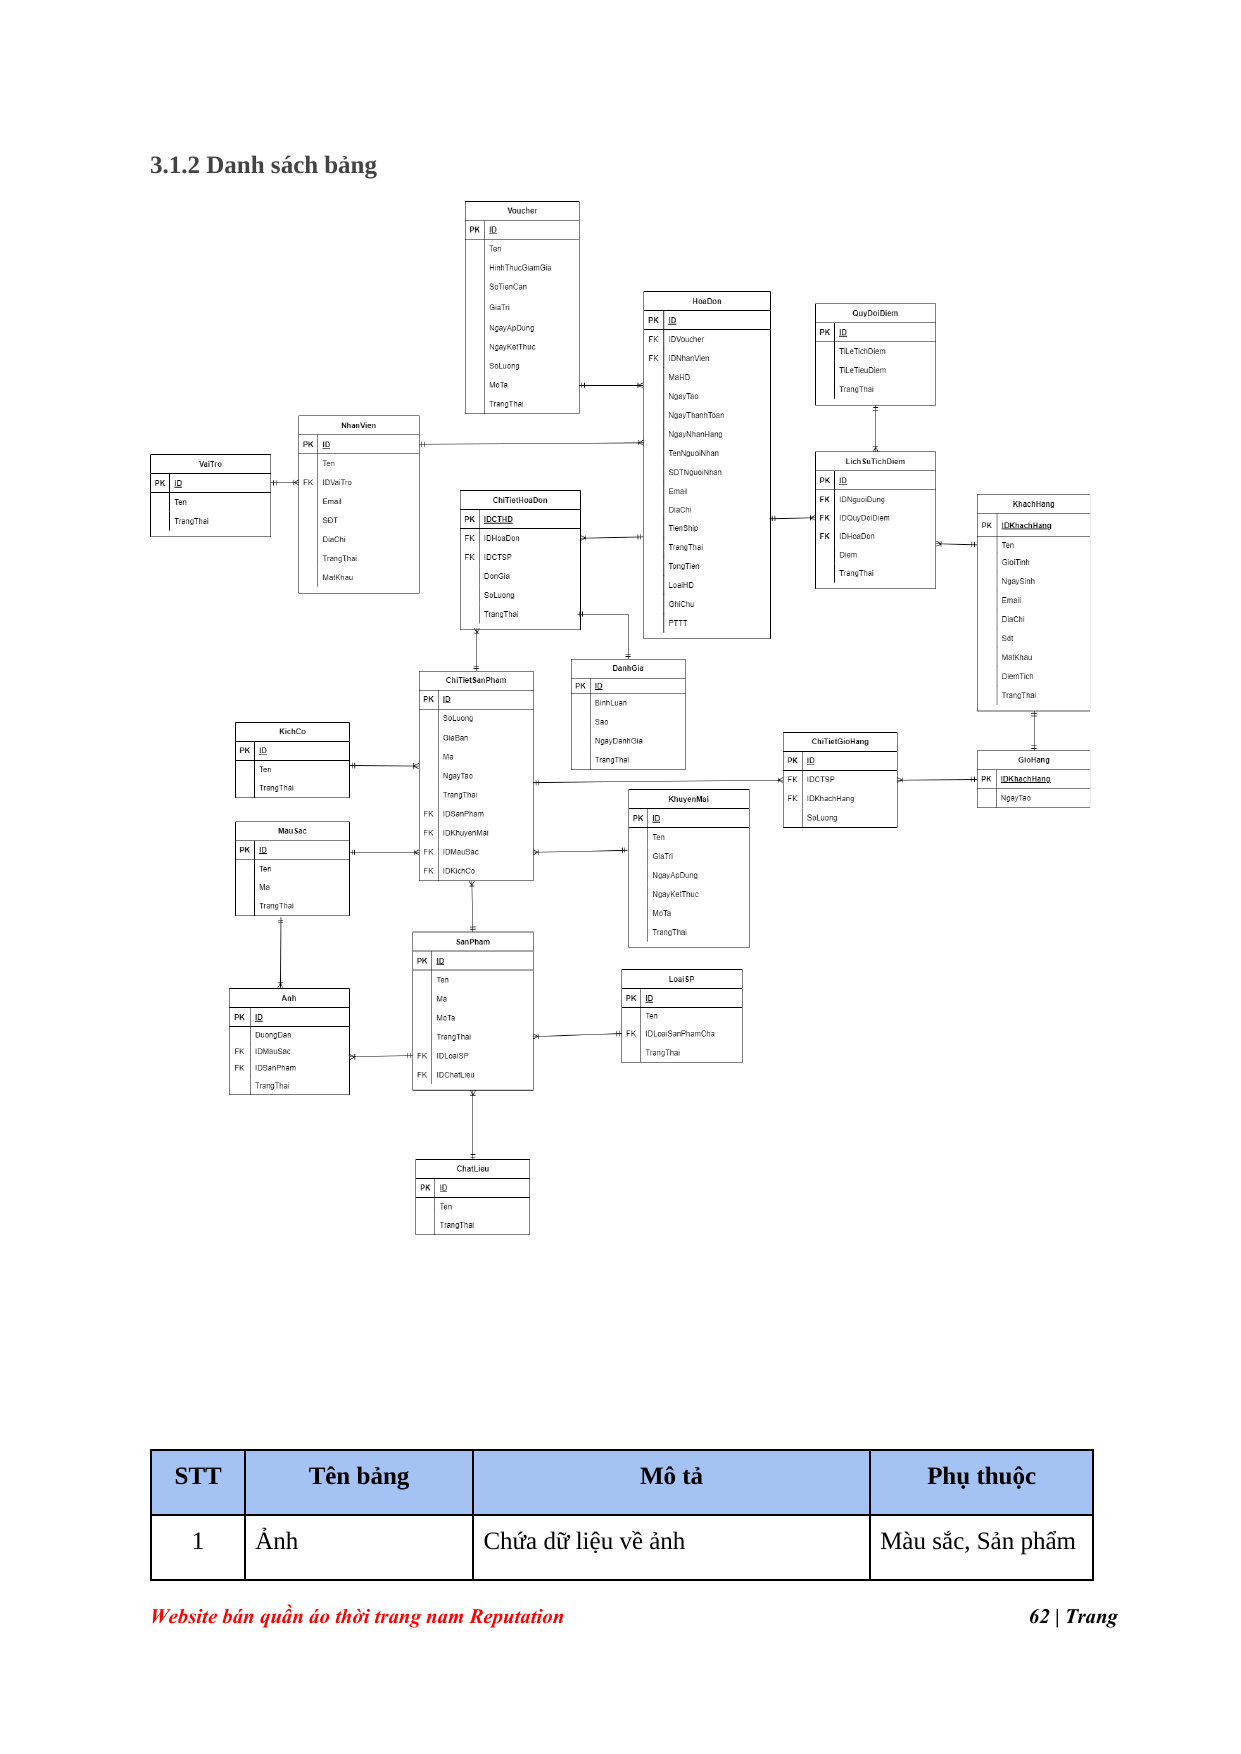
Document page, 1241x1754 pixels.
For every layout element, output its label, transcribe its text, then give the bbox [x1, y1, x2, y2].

table_header Phụ thuộc [871, 1451, 1092, 1514]
table_cell Màu sắc, Sản phẩm [871, 1516, 1092, 1578]
table_header Mô tả [474, 1451, 869, 1514]
table_cell 1 [152, 1516, 244, 1578]
table_header STT [152, 1451, 244, 1514]
table_cell Ảnh [246, 1516, 472, 1578]
table_header Tên bảng [246, 1451, 472, 1514]
picture [150, 201, 1091, 1235]
table_cell Chứa dữ liệu về ảnh [474, 1516, 869, 1578]
subtitle 3.1.2 Danh sách bảng [150, 150, 1090, 179]
